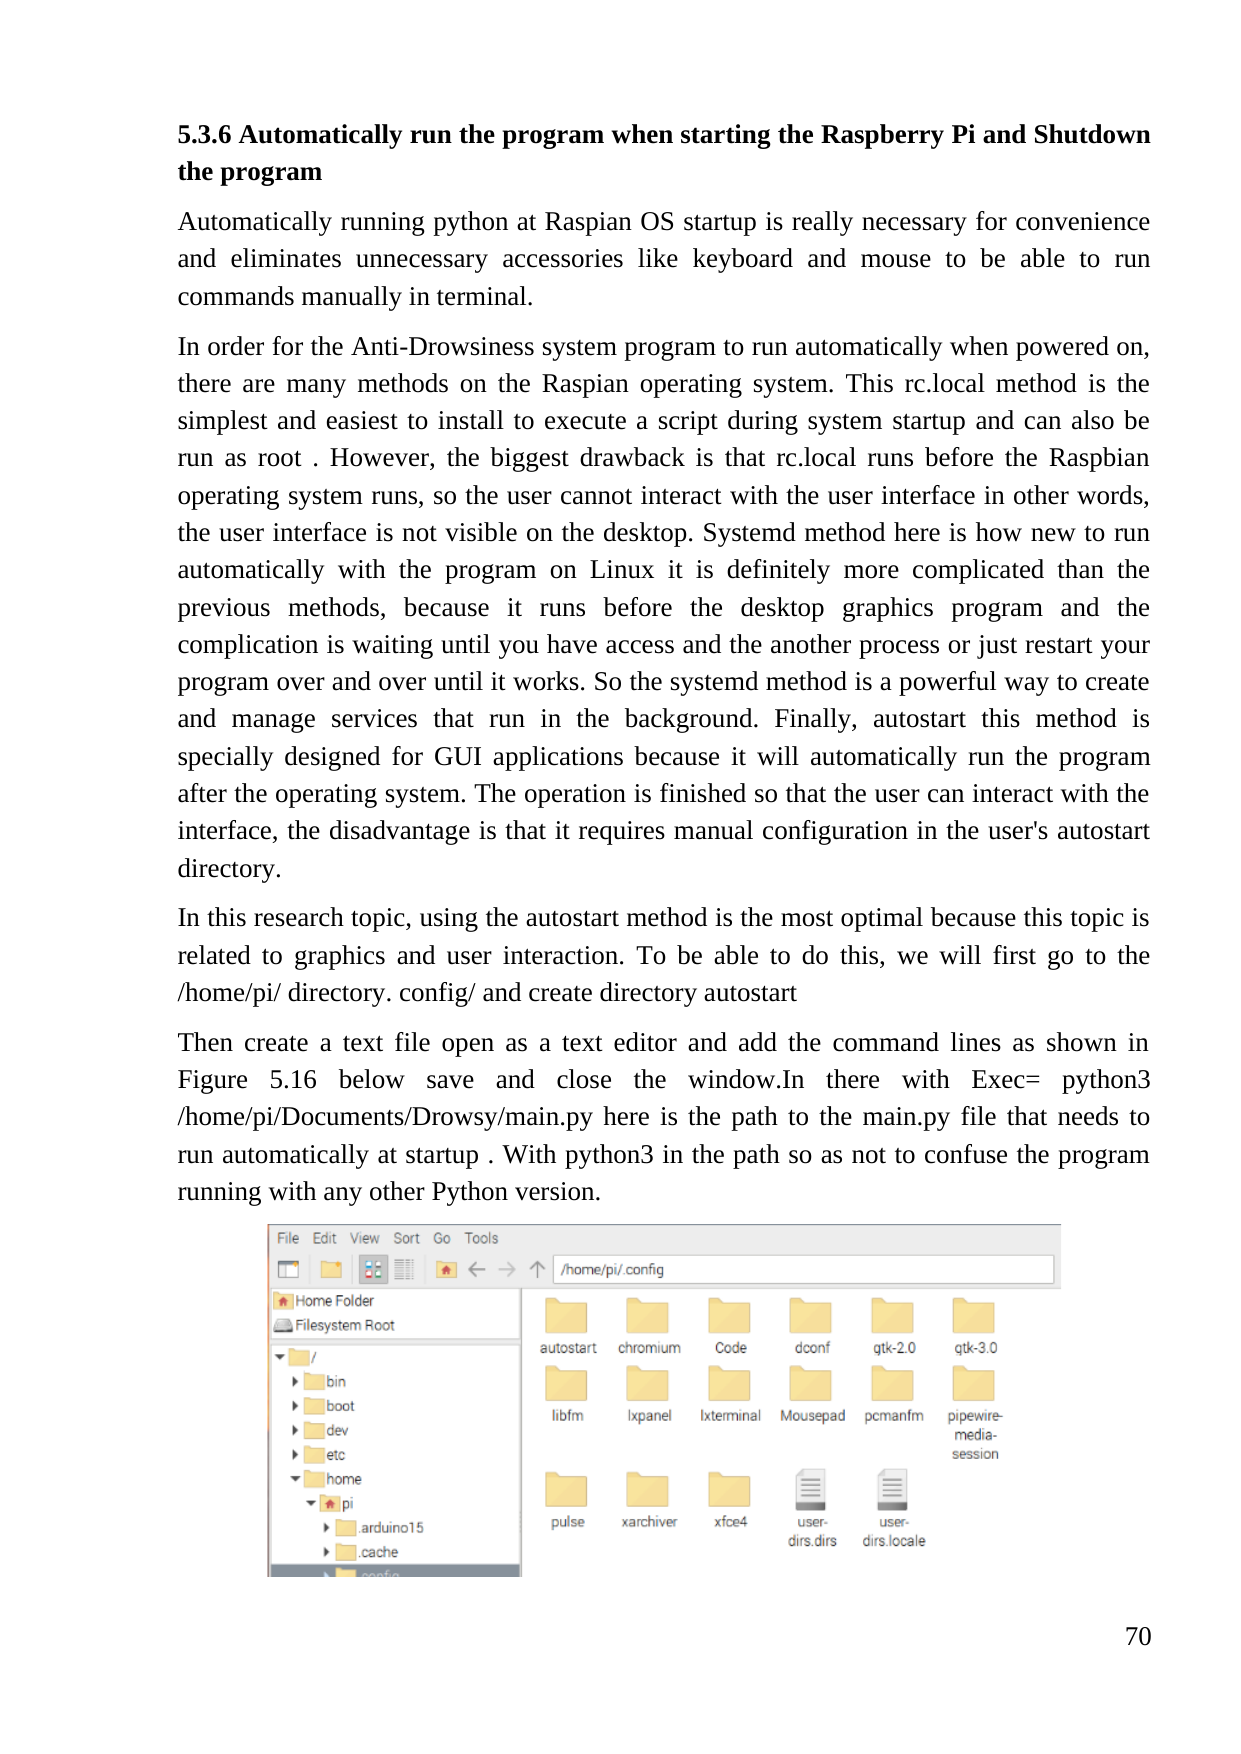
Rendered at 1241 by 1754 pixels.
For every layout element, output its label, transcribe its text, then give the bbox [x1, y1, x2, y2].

subtitle 5.3.6 Automatically run the program when starting the Raspberry Pi and Shutdown the program [177, 118, 1152, 187]
text Then create a text file open as a text editor and add the command lines as shown in Figure 5.16 below save and close the window.In there with Exec= python3 /home/pi/Documents/Drowsy/main.py here is the path to the main.py file that needs to run automatically at startup . With python3 in the path so as not to confuse the program running with any other Python version. [177, 1026, 1152, 1206]
text In this research topic, using the autostart method is the most optimal because this topic is related to graphics and user interaction. To be able to do this, we will first go to the /home/pi/ directory. config/ and create directory autostart [177, 901, 1152, 1007]
text Automatically running python at Raspian OS startup is really necessary for convenience and eliminates unnecessary accessories like keyboard and mouse to be able to run commands manually in terminal. [177, 205, 1152, 311]
picture [267, 1224, 1062, 1577]
text In order for the Anti-Drowsiness system program to run automatically when powered on, there are many methods on the Raspian operating system. This rc.local method is the simplest and easiest to install to execute a script during system startup and can also be run as root . However, the biggest drawback is that rc.local runs before the Raspbian operating system runs, so the user cannot interact with the user interface in other words, the user interface is not visible on the desktop. Systemd method here is how new to run automatically with the program on Linux it is definitely more complicated than the previous methods, because it runs before the desktop graphics program and the complication is waiting until you have access and the another process or just restart your program over and over until it works. So the systemd method is a powerful way to create and manage services that run in the background. Finally, autostart this method is specially designed for GUI applications because it will automatically run the program after the operating system. The operation is finished so that the user can interact with the interface, the disadvantage is that it requires manual configuration in the user's autostart directory. [177, 329, 1152, 883]
